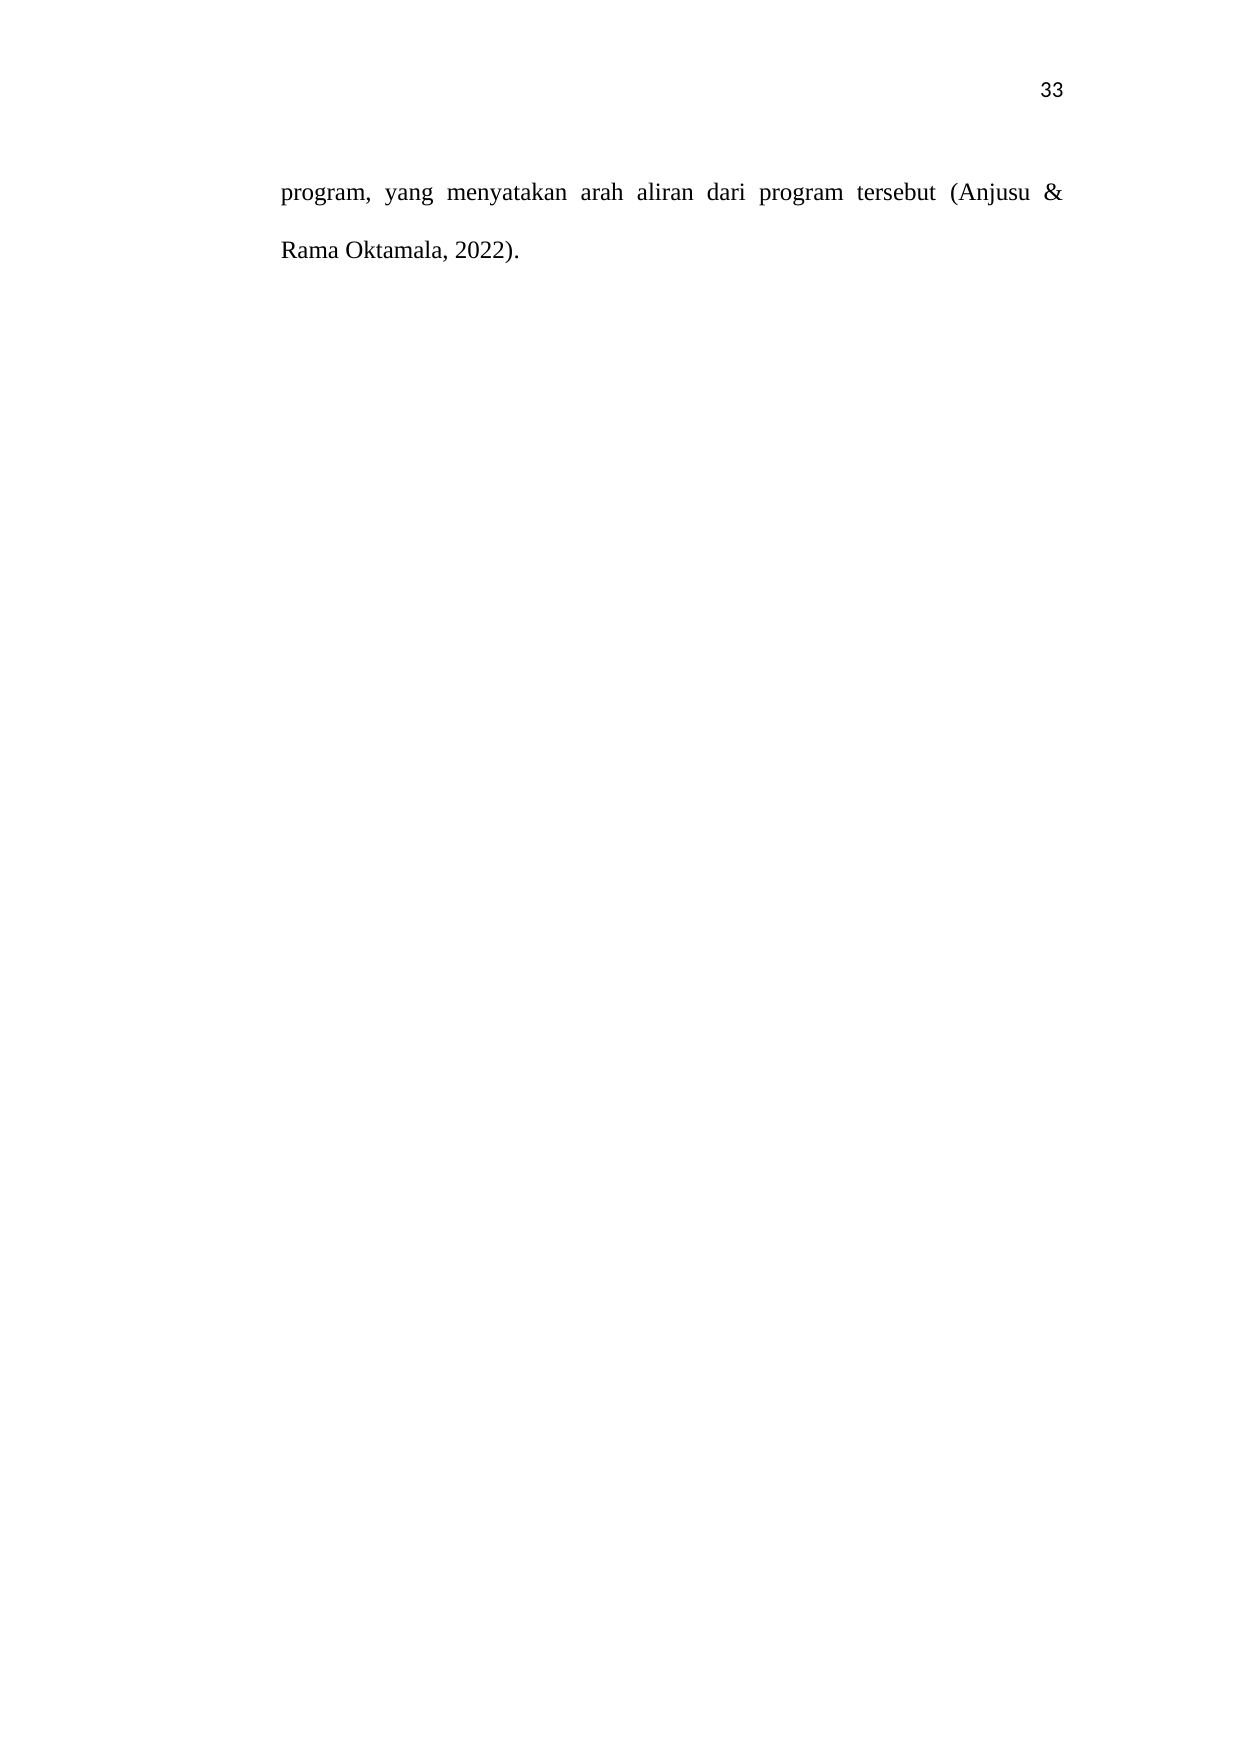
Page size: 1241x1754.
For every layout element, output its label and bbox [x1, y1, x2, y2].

text [281, 177, 1063, 263]
